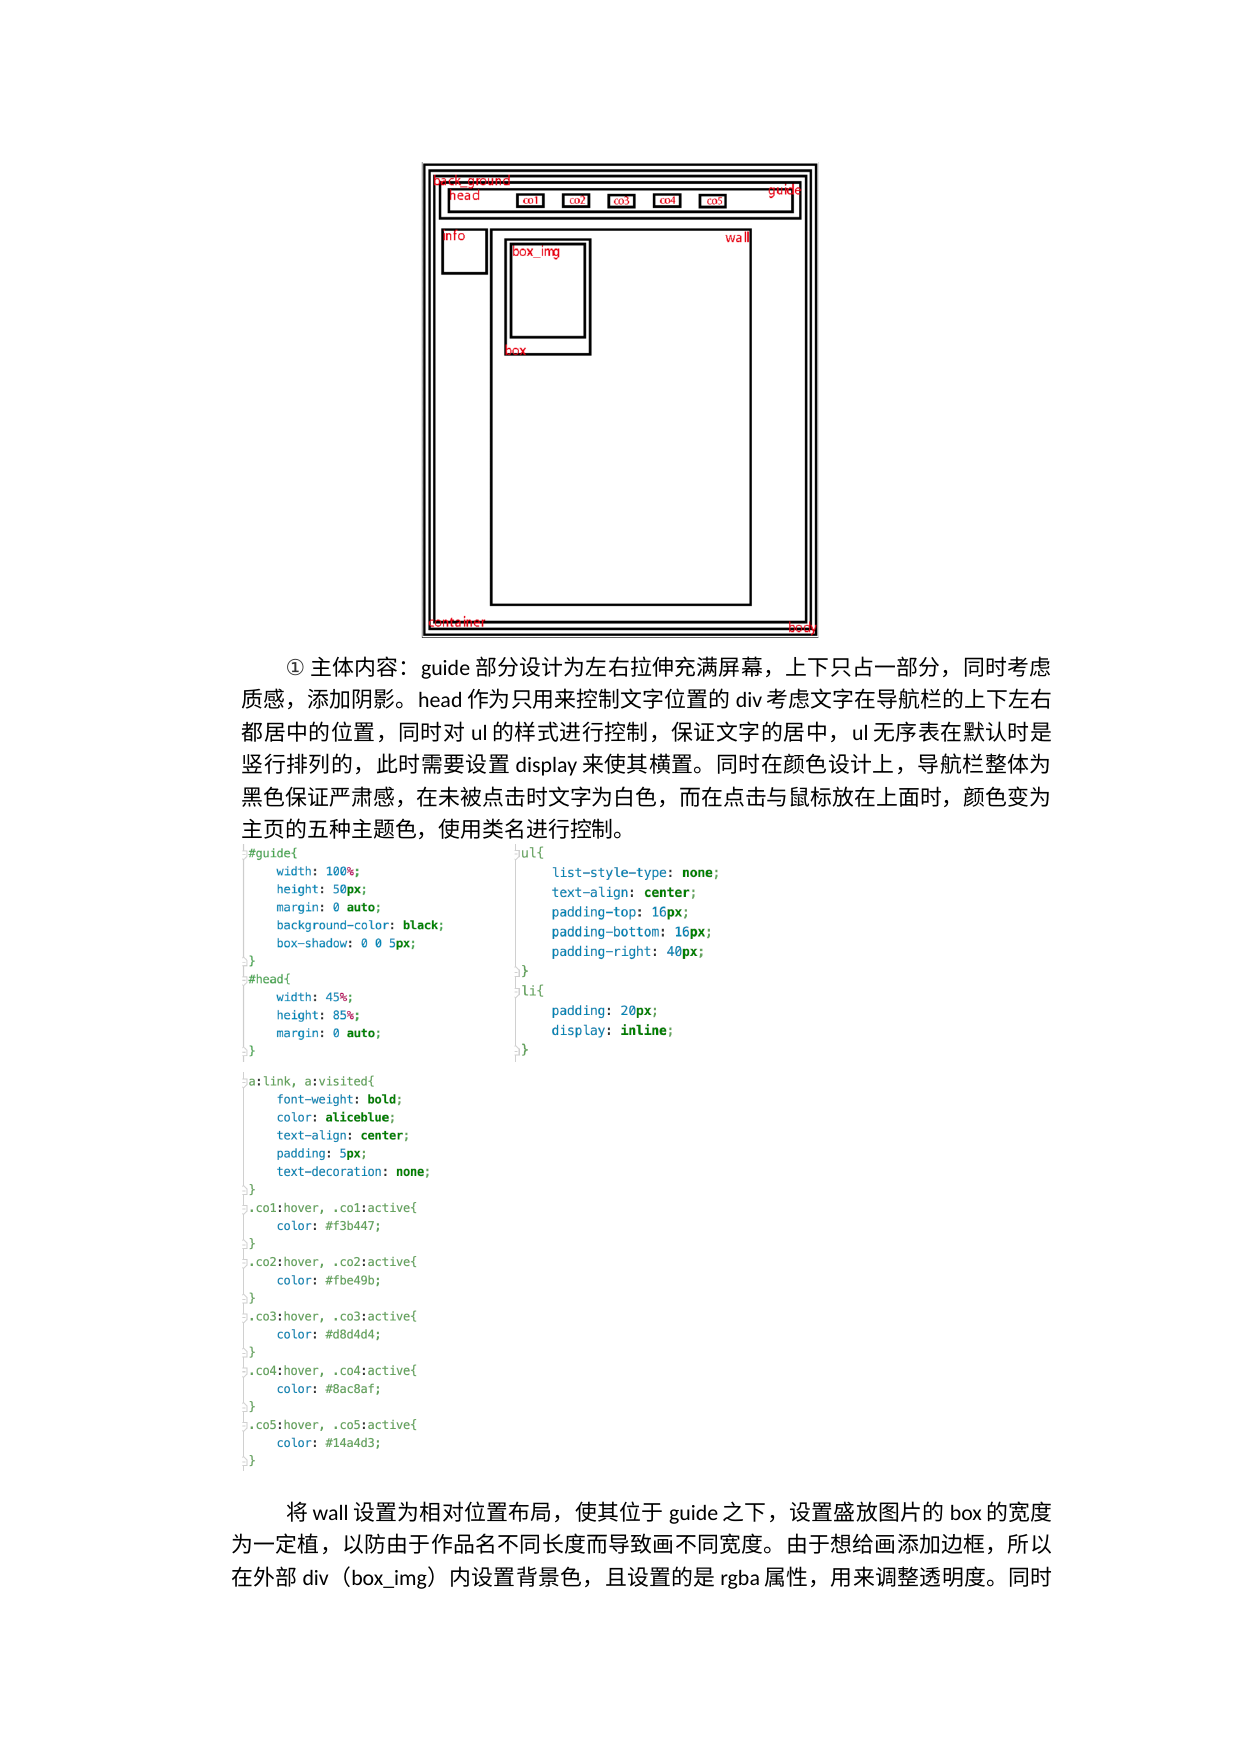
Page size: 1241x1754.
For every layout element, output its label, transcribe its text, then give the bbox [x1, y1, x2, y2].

picture [242, 1072, 525, 1471]
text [231, 1494, 1053, 1592]
picture [421, 162, 819, 638]
picture [242, 844, 787, 1062]
text ①主体内容：guide部分设计为左右拉伸充满屏幕，上下只占一部分，同时考虑质感，添加阴影。head作为只用来控制文字位置的div考虑文字在导航栏的上下左右都居中的位置，同时对ul的样式进行控制，保证文字的居中，ul无序表在默认时是竖行排列的，此时需要设置display来使其横置。同时在颜色设计上，导航栏整体为黑色保证严肃感，在未被点击时文字为白色，而在点击与鼠标放在上面时，颜色变为主页的五种主题色，使用类名进行控制。 [242, 649, 1053, 844]
